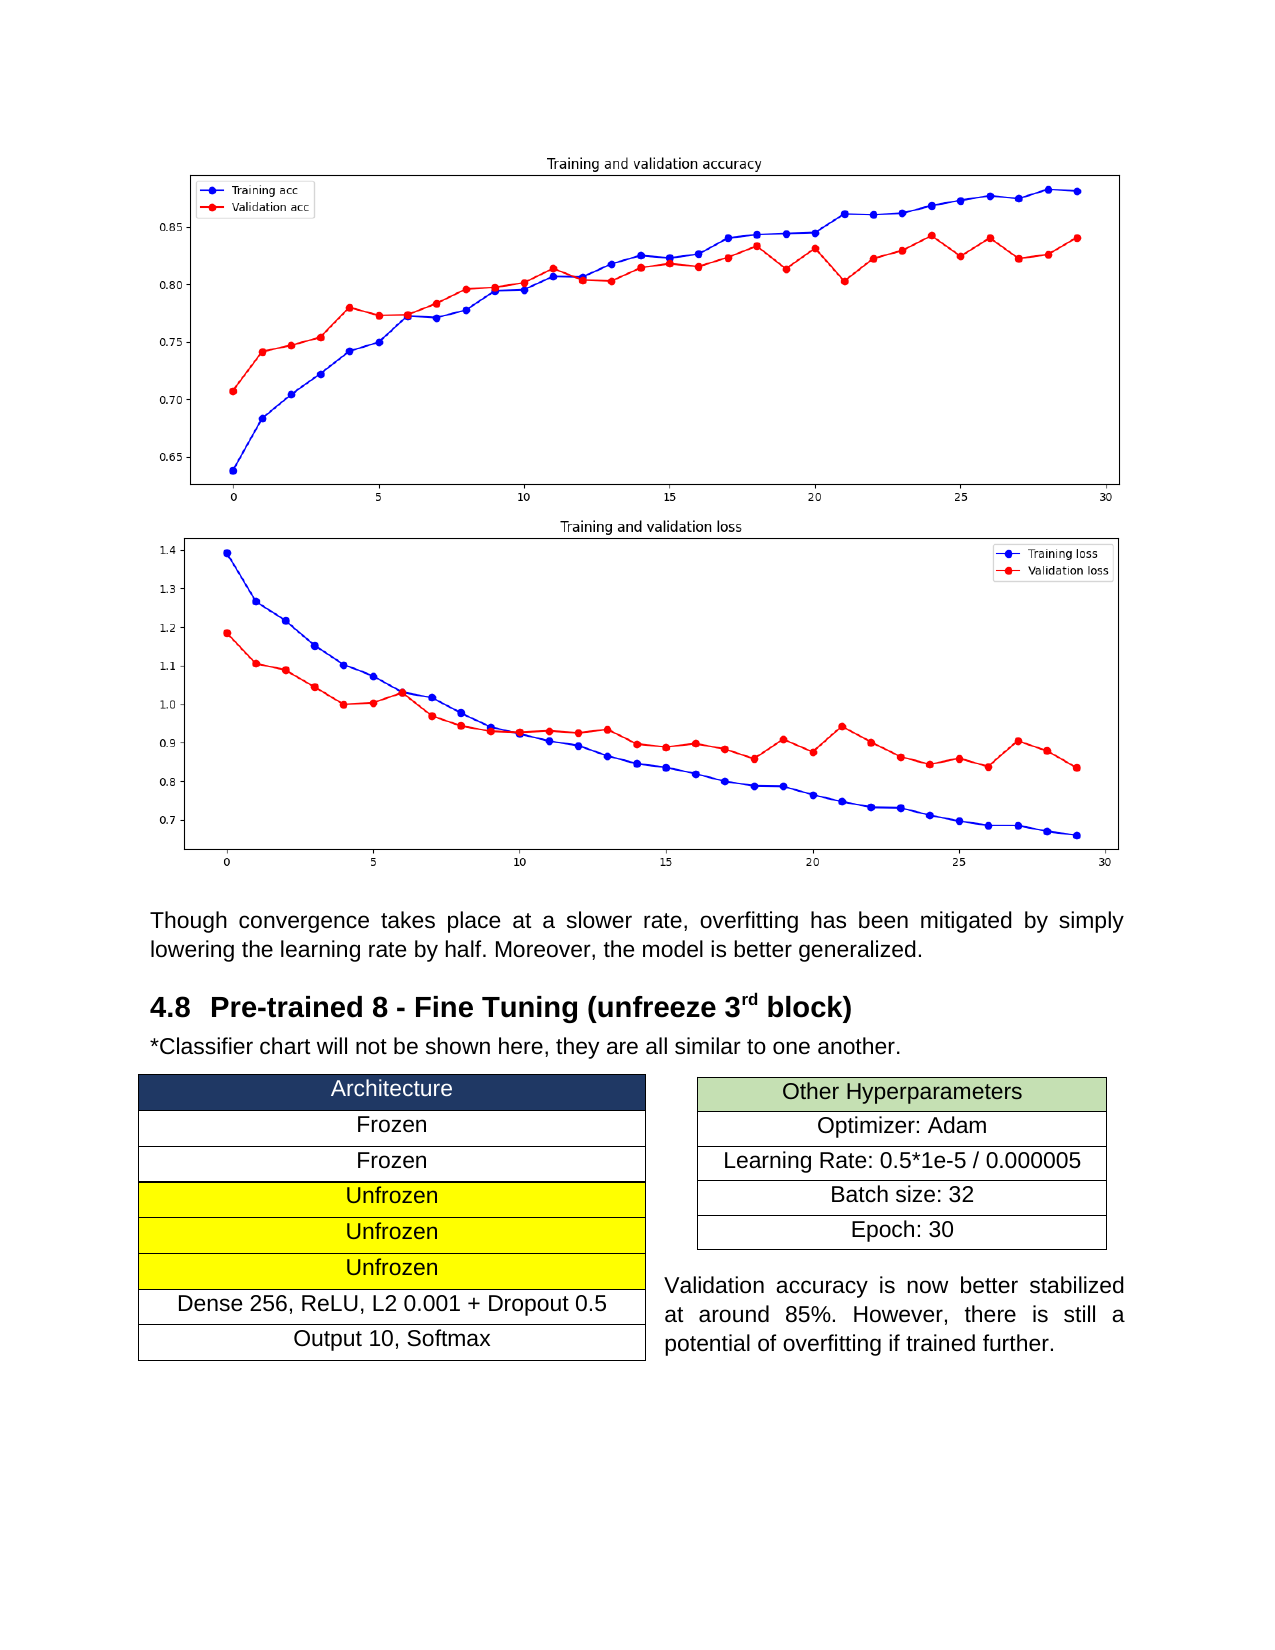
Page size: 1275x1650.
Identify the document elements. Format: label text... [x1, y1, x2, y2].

table_header Architecture [139, 1075, 645, 1110]
table_cell Dense 256, ReLU, L2 0.001 + Dropout 0.5 [139, 1290, 645, 1324]
table_cell Output 10, Softmax [139, 1325, 645, 1360]
table_cell Learning Rate: 0.5*1e-5 / 0.000005 [698, 1147, 1106, 1180]
table_cell Unfrozen [139, 1254, 645, 1289]
table_header Other Hyperparameters [698, 1078, 1106, 1111]
text *Classifier chart will not be shown here, they are all similar to one another. [150, 1033, 1125, 1059]
table_cell Batch size: 32 [698, 1181, 1106, 1214]
picture [150, 150, 1125, 511]
table_cell Frozen [139, 1147, 645, 1181]
table_cell Unfrozen [139, 1218, 645, 1253]
text Though convergence takes place at a slower rate, overfitting has been mitigated by simply lowering the learning rate by half. Moreover, the model is better generalized. [150, 907, 1125, 962]
table_cell Optimizer: Adam [698, 1112, 1106, 1146]
subtitle Pre-trained 8 - Fine Tuning (unfreeze 3rd block) [150, 989, 1125, 1023]
table_cell Frozen [139, 1111, 645, 1146]
table_cell Unfrozen [139, 1183, 645, 1217]
picture [150, 512, 1125, 876]
table_cell Epoch: 30 [698, 1216, 1106, 1249]
text Validation accuracy is now better stabilized at around 85%. However, there is still a potential of overfitting if trained further. [646, 1241, 1125, 1357]
